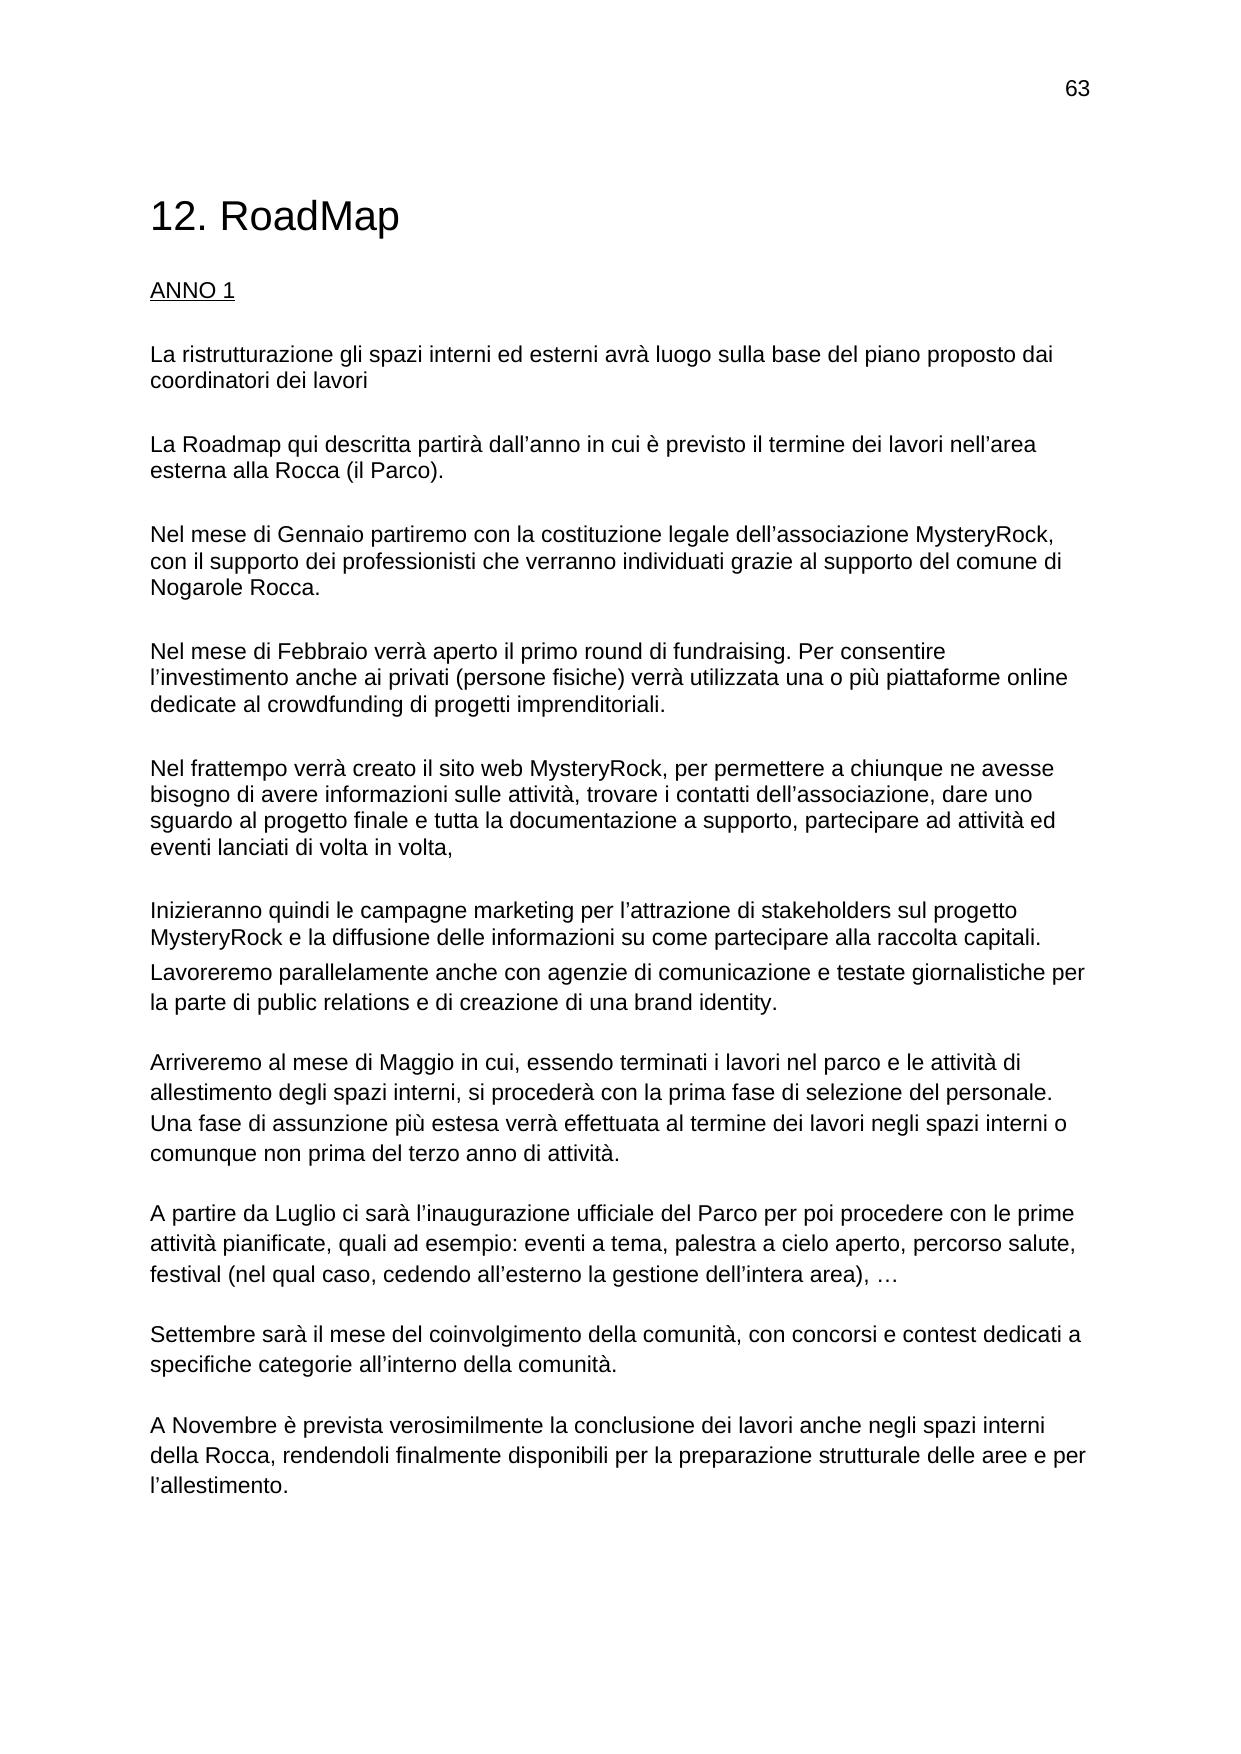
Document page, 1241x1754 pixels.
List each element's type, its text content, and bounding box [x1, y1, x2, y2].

subtitle ANNO 1 [150, 277, 1090, 303]
subtitle Nel mese di Gennaio partiremo con la costituzione legale dell’associazione MysteryRock, con il supporto dei professionisti che verranno individuati grazie al supporto del comune di Nogarole Rocca. [150, 521, 1090, 600]
subtitle La Roadmap qui descritta partirà dall’anno in cui è previsto il termine dei lavori nell’area esterna alla Rocca (il Parco). [150, 431, 1090, 484]
text Arriveremo al mese di Maggio in cui, essendo terminati i lavori nel parco e le attività di allestimento degli spazi interni, si procederà con la prima fase di selezione del personale. Una fase di assunzione più estesa verrà effettuata al termine dei lavori negli spazi interni o comunque non prima del terzo anno di attività. [150, 1049, 1090, 1166]
subtitle 12. RoadMap [150, 192, 1090, 239]
text A Novembre è prevista verosimilmente la conclusione dei lavori anche negli spazi interni della Rocca, rendendoli finalmente disponibili per la preparazione strutturale delle aree e per l’allestimento. [150, 1412, 1090, 1498]
text Settembre sarà il mese del coinvolgimento della comunità, con concorsi e contest dedicati a specifiche categorie all’interno della comunità. [150, 1321, 1090, 1377]
subtitle Inizieranno quindi le campagne marketing per l’attrazione di stakeholders sul progetto MysteryRock e la diffusione delle informazioni su come partecipare alla raccolta capitali. [150, 897, 1090, 950]
text A partire da Luglio ci sarà l’inaugurazione ufficiale del Parco per poi procedere con le prime attività pianificate, quali ad esempio: eventi a tema, palestra a cielo aperto, percorso salute, festival (nel qual caso, cedendo all’esterno la gestione dell’intera area), … [150, 1200, 1090, 1287]
text Lavoreremo parallelamente anche con agenzie di comunicazione e testate giornalistiche per la parte di public relations e di creazione di una brand identity. [150, 958, 1090, 1015]
subtitle Nel frattempo verrà creato il sito web MysteryRock, per permettere a chiunque ne avesse bisogno di avere informazioni sulle attività, trovare i contatti dell’associazione, dare uno sguardo al progetto finale e tutta la documentazione a supporto, partecipare ad attività ed eventi lanciati di volta in volta, [150, 754, 1090, 860]
subtitle Nel mese di Febbraio verrà aperto il primo round di fundraising. Per consentire l’investimento anche ai privati (persone fisiche) verrà utilizzata una o più piattaforme online dedicate al crowdfunding di progetti imprenditoriali. [150, 638, 1090, 717]
subtitle La ristrutturazione gli spazi interni ed esterni avrà luogo sulla base del piano proposto dai coordinatori dei lavori [150, 341, 1090, 394]
